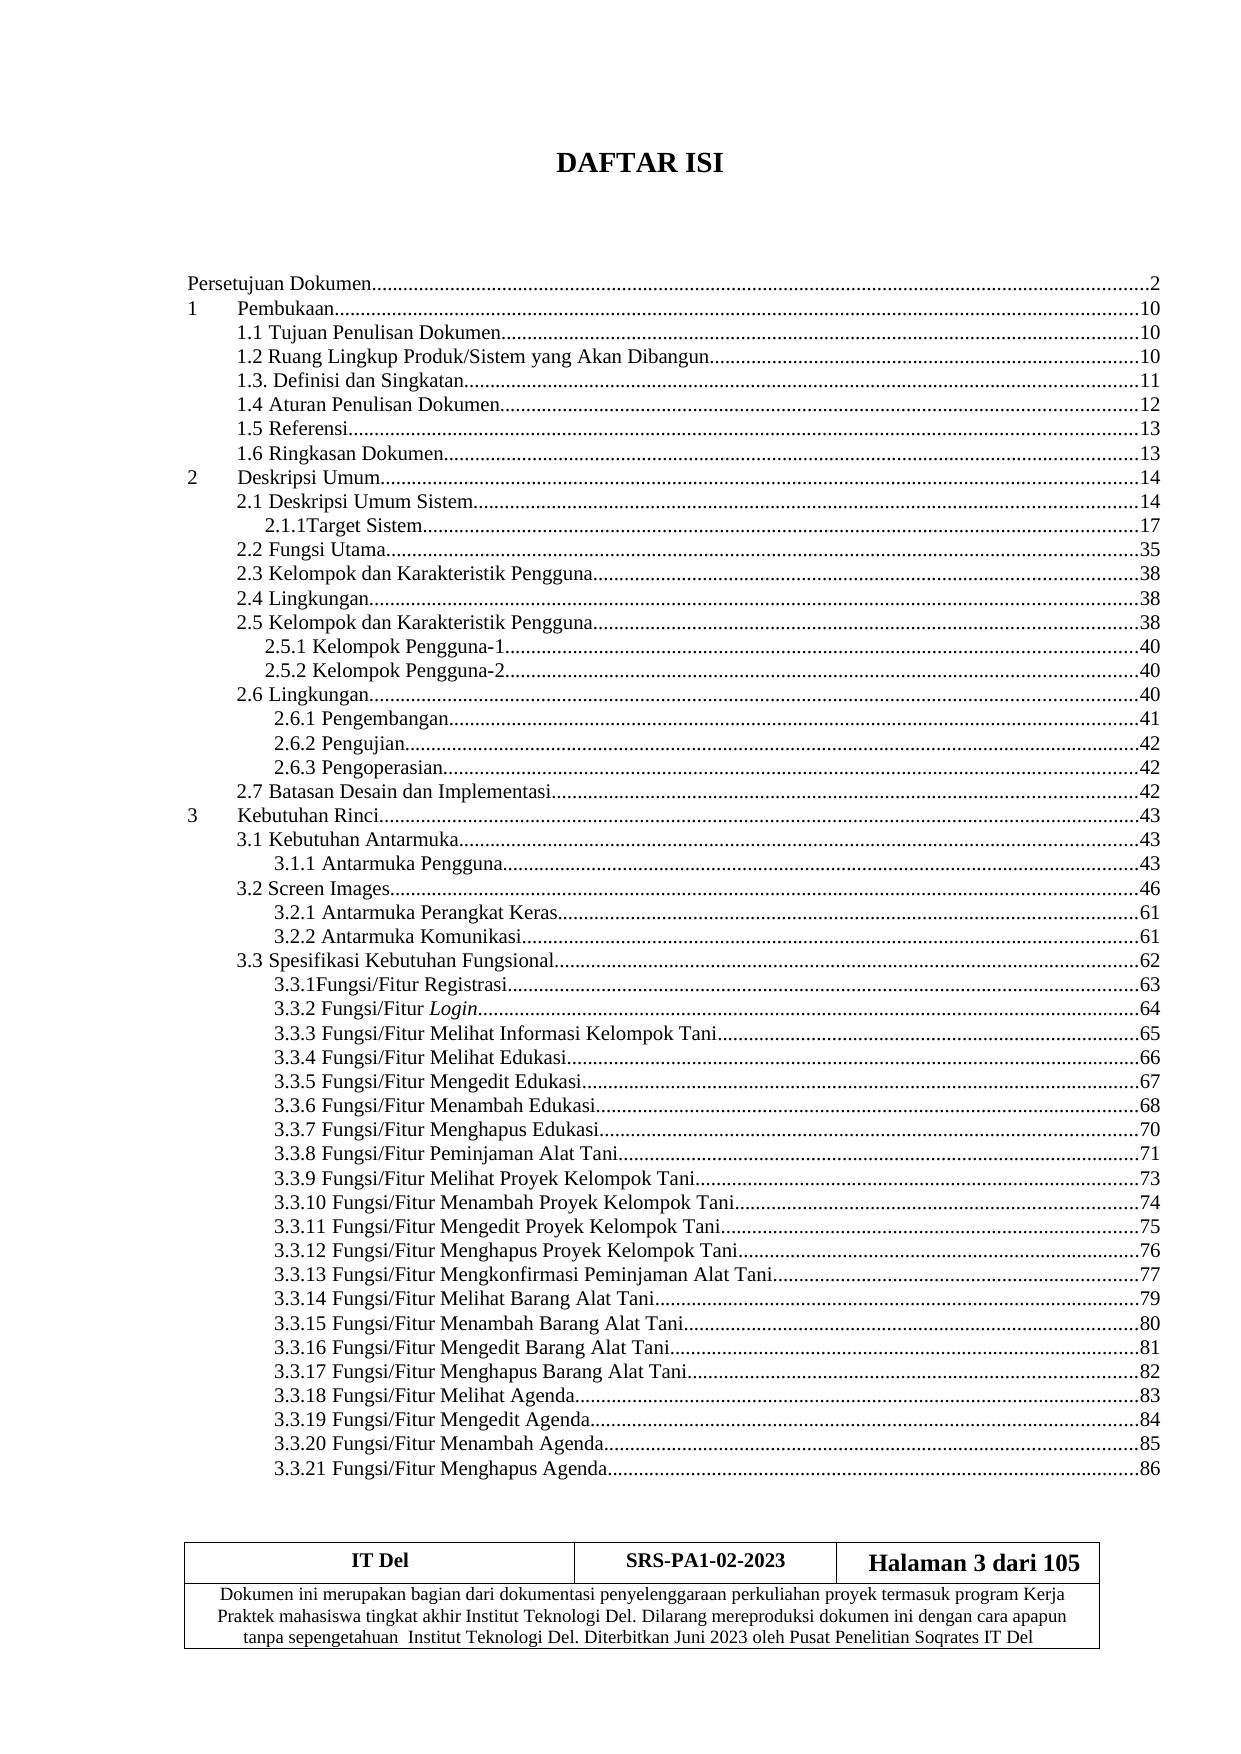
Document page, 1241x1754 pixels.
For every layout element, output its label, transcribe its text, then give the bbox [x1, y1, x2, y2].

text DAFTAR ISI [278, 145, 1001, 178]
